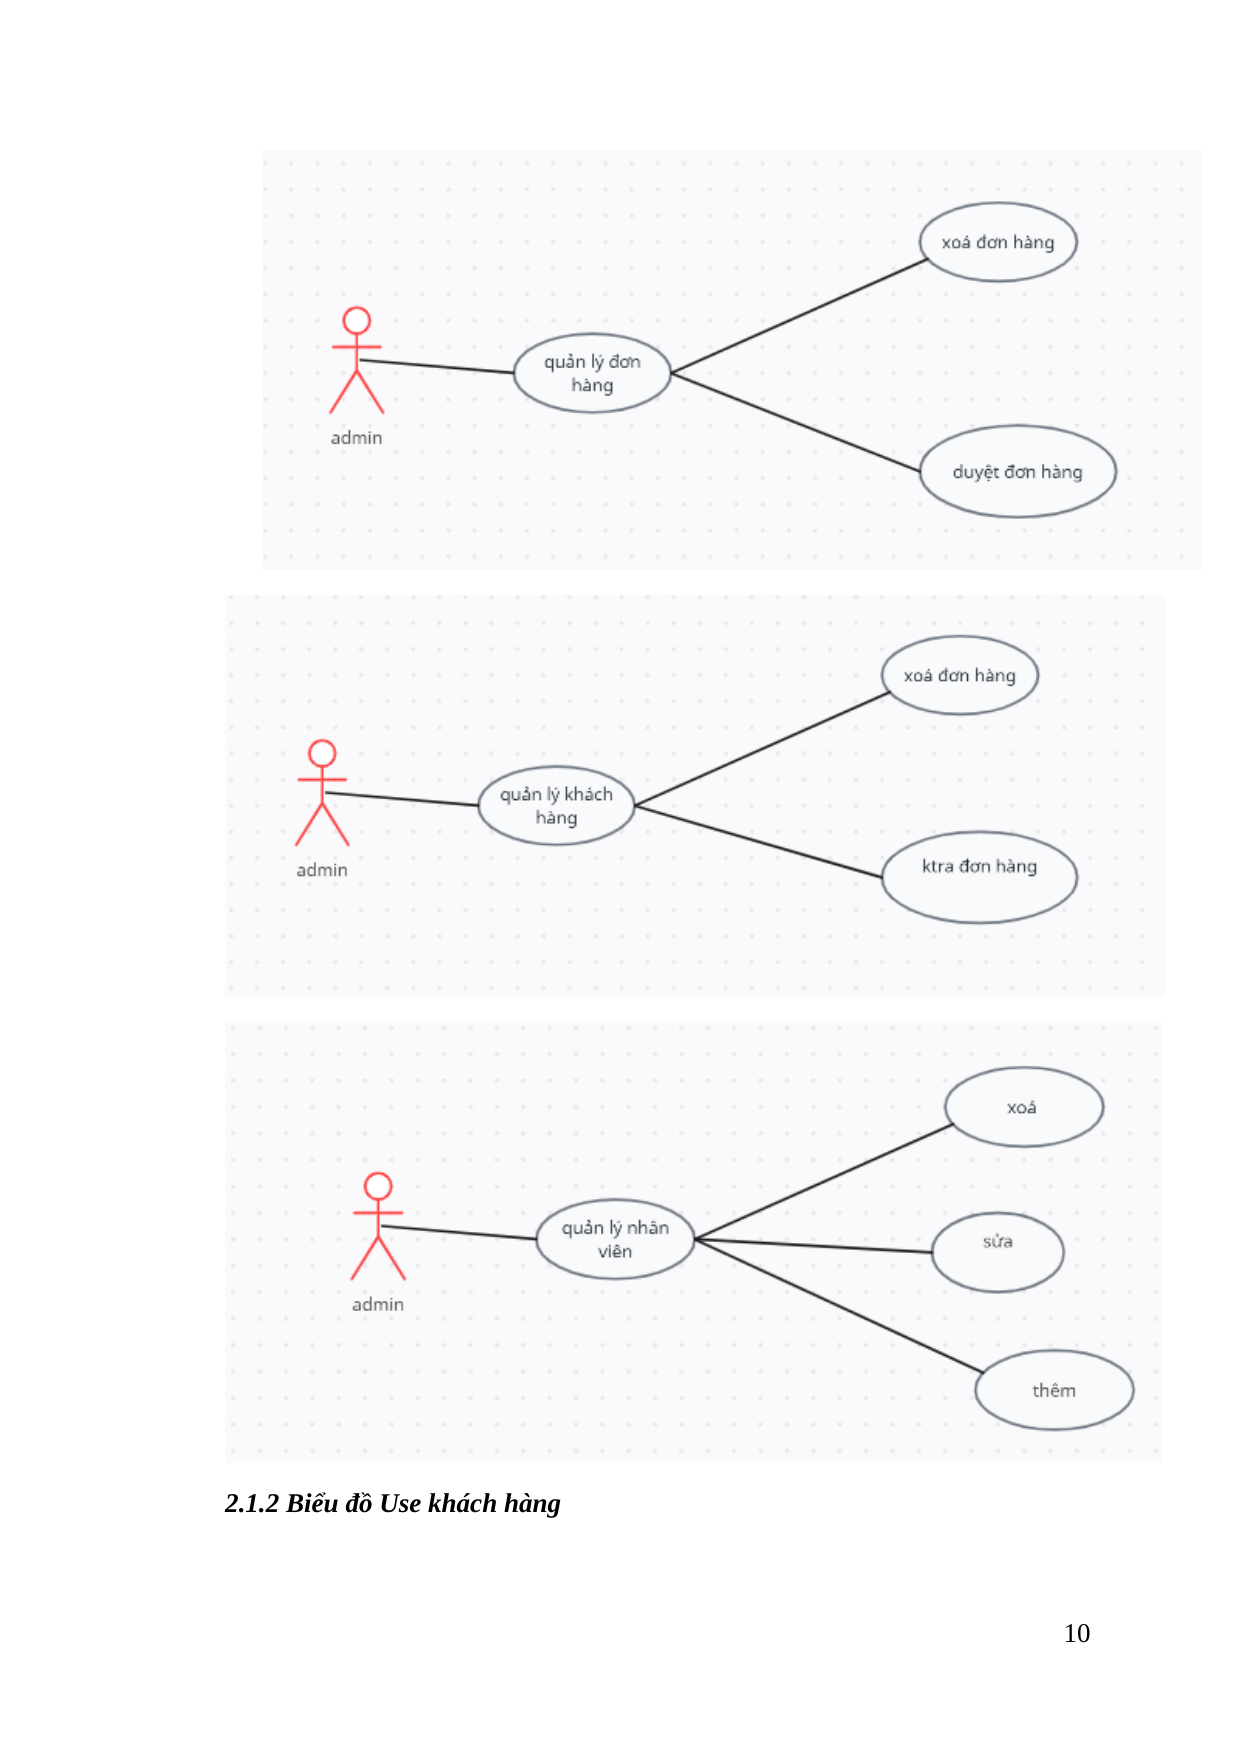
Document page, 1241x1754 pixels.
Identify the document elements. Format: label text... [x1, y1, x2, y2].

picture [262, 150, 1203, 570]
text 2.1.2 Biểu đồ Use khách hàng [225, 1488, 1090, 1519]
picture [225, 595, 1166, 997]
picture [225, 1021, 1161, 1463]
